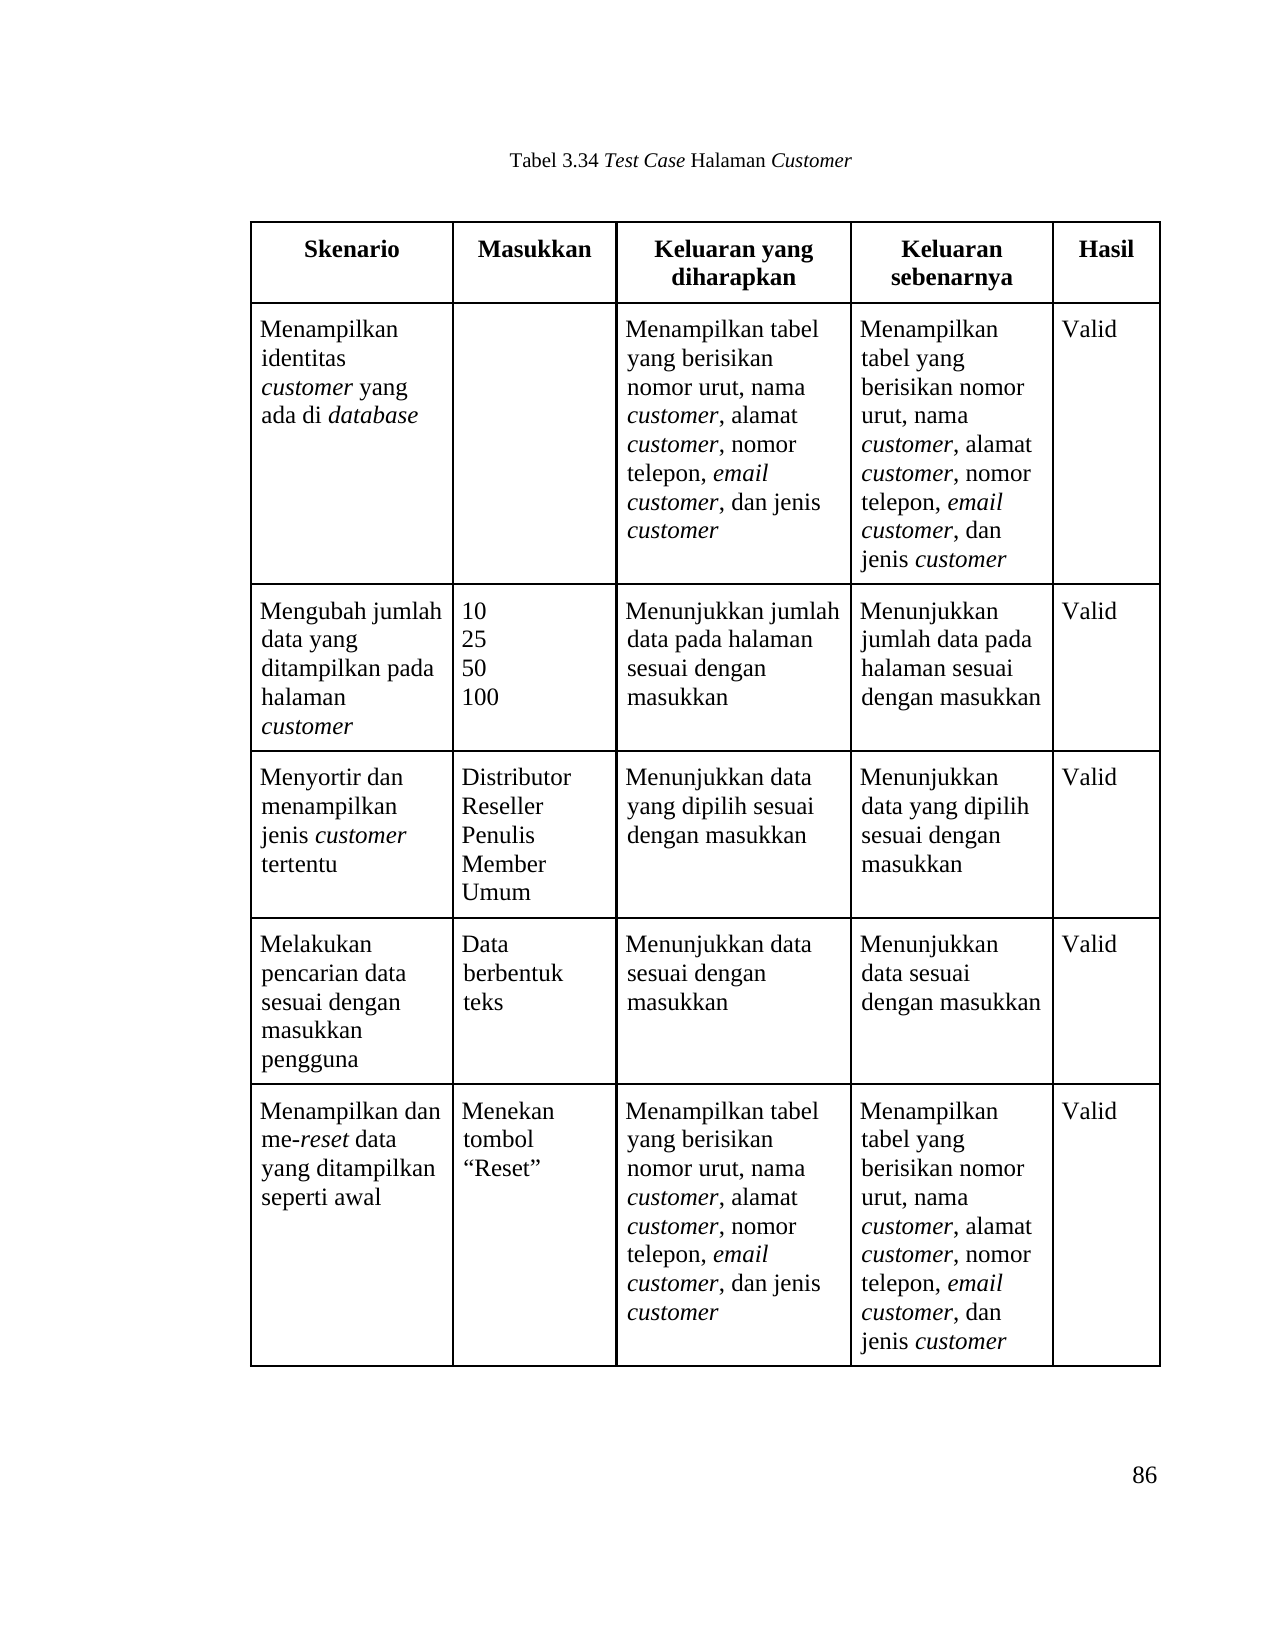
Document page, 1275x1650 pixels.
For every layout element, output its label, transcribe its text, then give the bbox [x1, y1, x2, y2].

table_cell Menunjukkan data yang dipilih sesuai dengan masukkan [618, 752, 850, 917]
table_cell Menunjukkan data sesuai dengan masukkan [852, 919, 1052, 1083]
table_cell Valid [1054, 585, 1159, 750]
table_cell [454, 304, 615, 583]
table_cell Menunjukkan data yang dipilih sesuai dengan masukkan [852, 752, 1052, 917]
table_header Keluaran yang diharapkan [618, 223, 850, 302]
table_cell Menampilkan dan me-reset data yang ditampilkan seperti awal [252, 1085, 452, 1365]
table_cell Melakukan pencarian data sesuai dengan masukkan pengguna [252, 919, 452, 1083]
table_header Masukkan [454, 223, 615, 302]
table_cell Menunjukkan jumlah data pada halaman sesuai dengan masukkan [618, 585, 850, 750]
table_cell Menyortir dan menampilkan jenis customer tertentu [252, 752, 452, 917]
table_cell Menunjukkan data sesuai dengan masukkan [618, 919, 850, 1083]
table_header Hasil [1054, 223, 1159, 302]
table_header Skenario [252, 223, 452, 302]
table_cell 10 25 50 100 [454, 585, 615, 750]
table_cell Valid [1054, 752, 1159, 917]
table_cell Distributor Reseller Penulis Member Umum [454, 752, 615, 917]
table_cell Menekan tombol “Reset” [454, 1085, 615, 1365]
table_cell Menampilkan tabel yang berisikan nomor urut, nama customer, alamat customer, nomor telepon, email customer, dan jenis customer [618, 1085, 850, 1365]
table_cell Valid [1054, 1085, 1159, 1365]
table_cell Data berbentuk teks [454, 919, 615, 1083]
table_cell Menunjukkan jumlah data pada halaman sesuai dengan masukkan [852, 585, 1052, 750]
table_cell Valid [1054, 919, 1159, 1083]
table_cell Mengubah jumlah data yang ditampilkan pada halaman customer [252, 585, 452, 750]
table_cell Valid [1054, 304, 1159, 583]
table_cell Menampilkan tabel yang berisikan nomor urut, nama customer, alamat customer, nomor telepon, email customer, dan jenis customer [852, 1085, 1052, 1365]
table_header Keluaran sebenarnya [852, 223, 1052, 302]
table_cell Menampilkan tabel yang berisikan nomor urut, nama customer, alamat customer, nomor telepon, email customer, dan jenis customer [618, 304, 850, 583]
table_cell Menampilkan tabel yang berisikan nomor urut, nama customer, alamat customer, nomor telepon, email customer, dan jenis customer [852, 304, 1052, 583]
table_cell Menampilkan identitas customer yang ada di database [252, 304, 452, 583]
